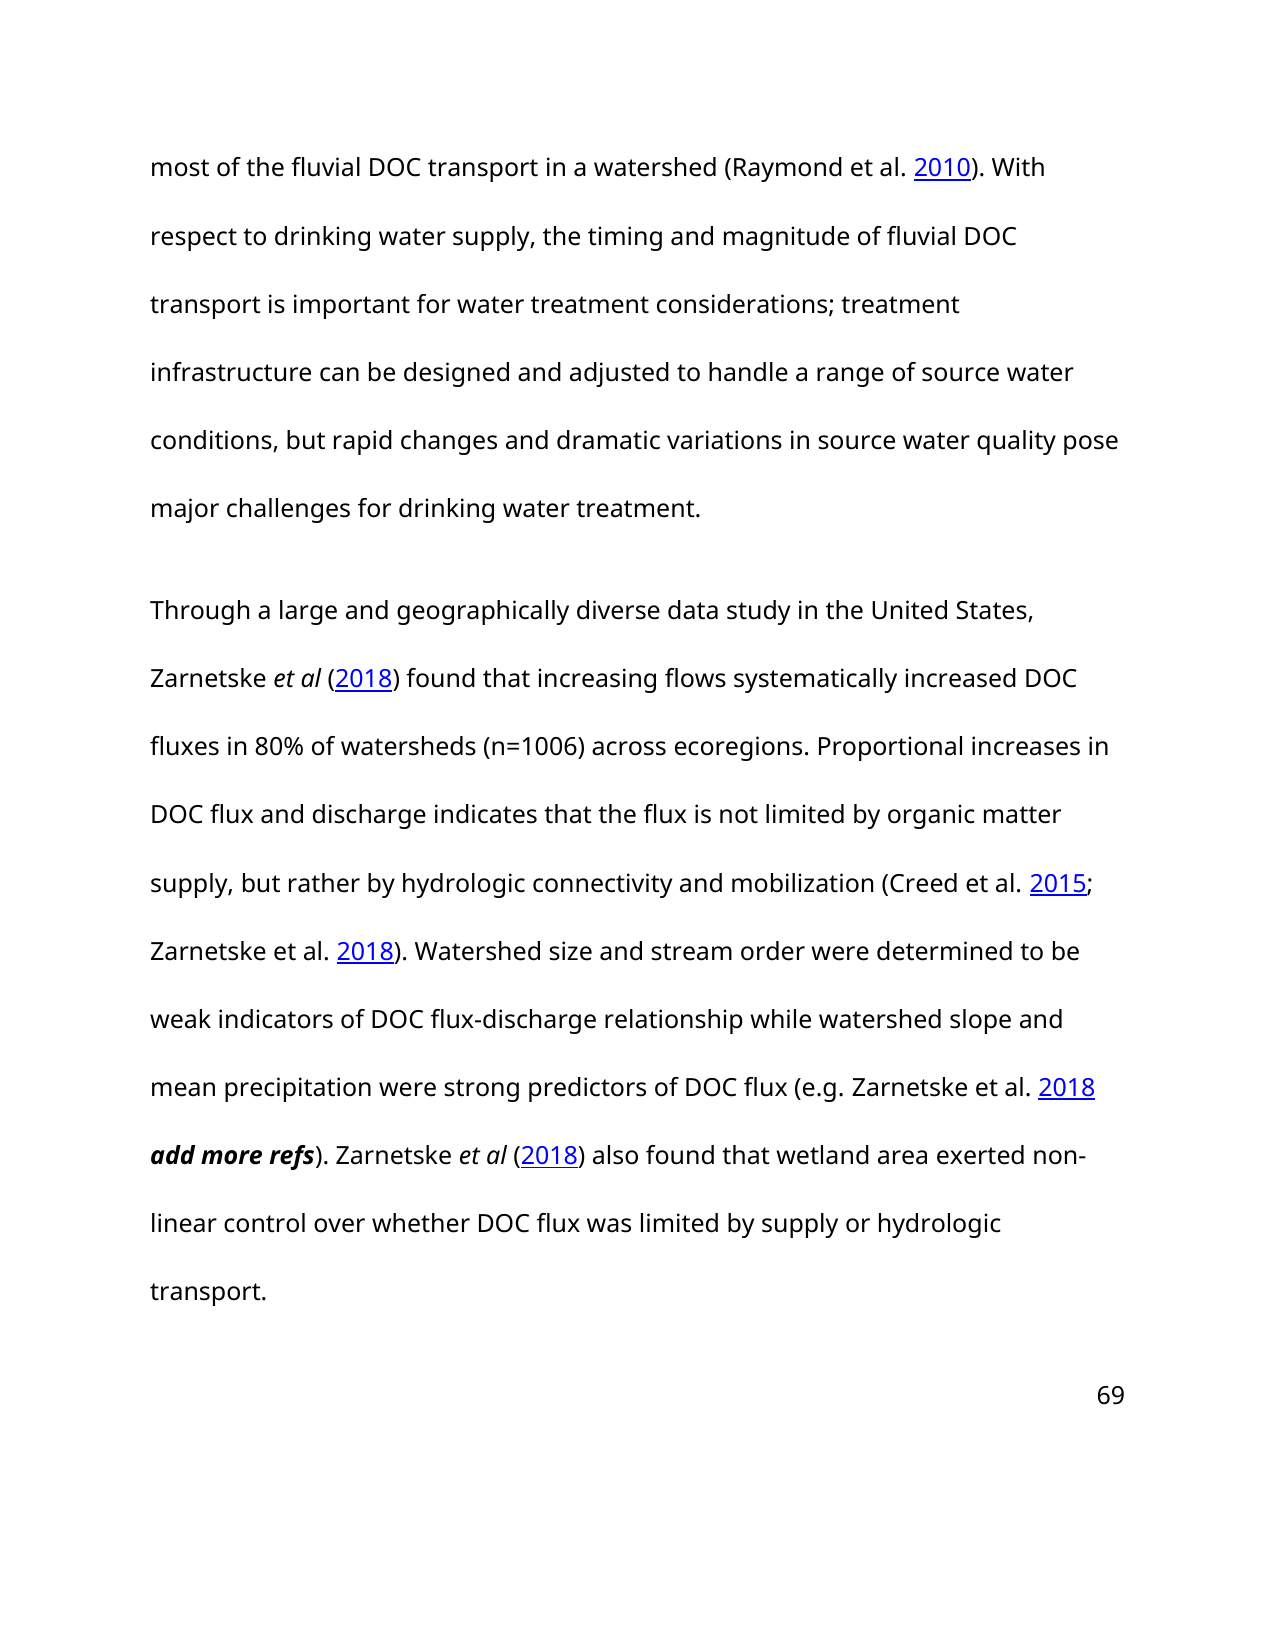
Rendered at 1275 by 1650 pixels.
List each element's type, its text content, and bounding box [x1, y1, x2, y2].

text Through a large and geographically diverse data study in the United States, Zarnetske et al (2018) found that increasing flows systematically increased DOC fluxes in 80% of watersheds (n=1006) across ecoregions. Proportional increases in DOC flux and discharge indicates that the flux is not limited by organic matter supply, but rather by hydrologic connectivity and mobilization (Creed et al. 2015; Zarnetske et al. 2018). Watershed size and stream order were determined to be weak indicators of DOC flux-discharge relationship while watershed slope and mean precipitation were strong predictors of DOC flux (e.g. Zarnetske et al. 2018 add more refs). Zarnetske et al (2018) also found that wetland area exerted non-linear control over whether DOC flux was limited by supply or hydrologic transport. [150, 593, 1125, 1308]
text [150, 150, 1125, 525]
